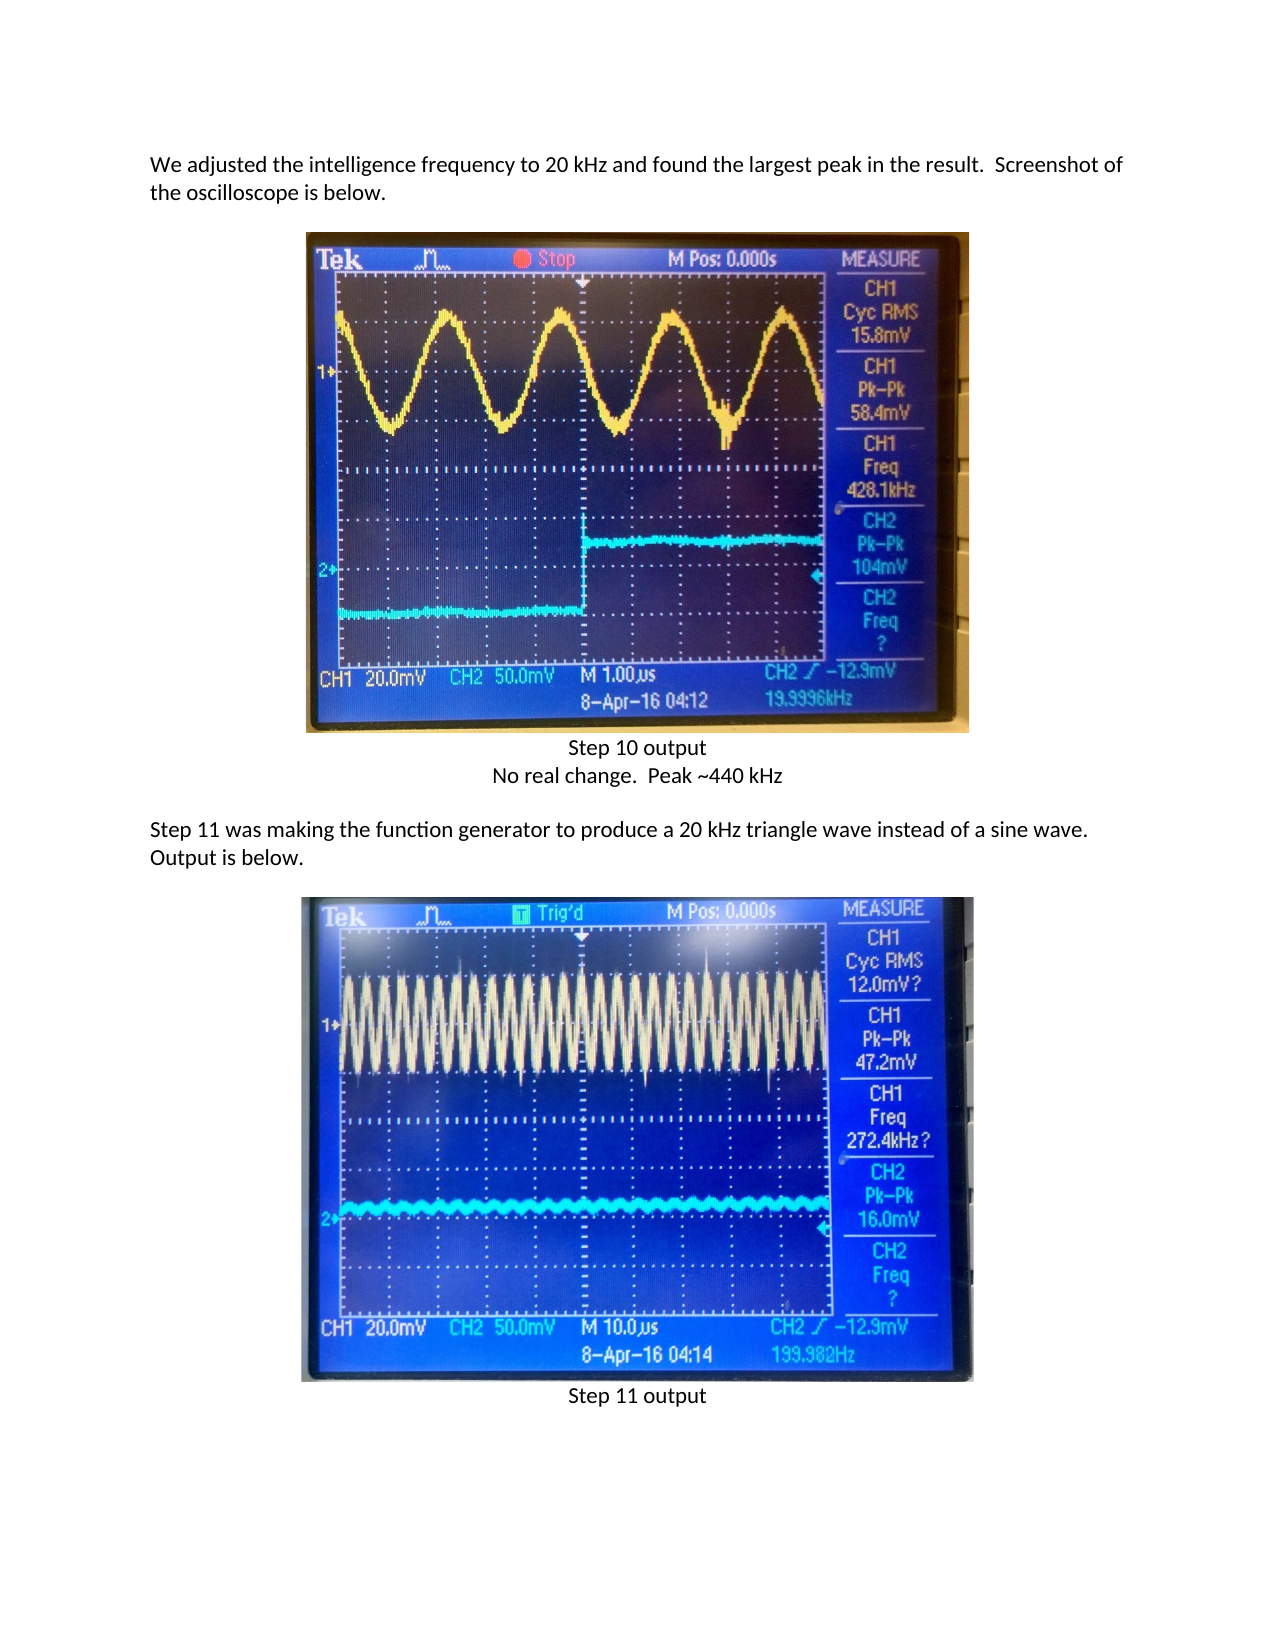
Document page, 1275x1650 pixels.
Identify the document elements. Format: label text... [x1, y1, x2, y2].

text No real change. Peak ~440 kHz [150, 761, 1125, 789]
text Step 10 output [150, 733, 1125, 761]
text Step 11 output [150, 1381, 1125, 1409]
picture [305, 232, 970, 733]
text Step 11 was making the function generator to produce a 20 kHz triangle wave instead of a sine wave. Output is below. [150, 815, 1125, 871]
text We adjusted the intelligence frequency to 20 kHz and found the largest peak in the result. Screenshot of the oscilloscope is below. [150, 150, 1125, 206]
picture [301, 897, 974, 1382]
